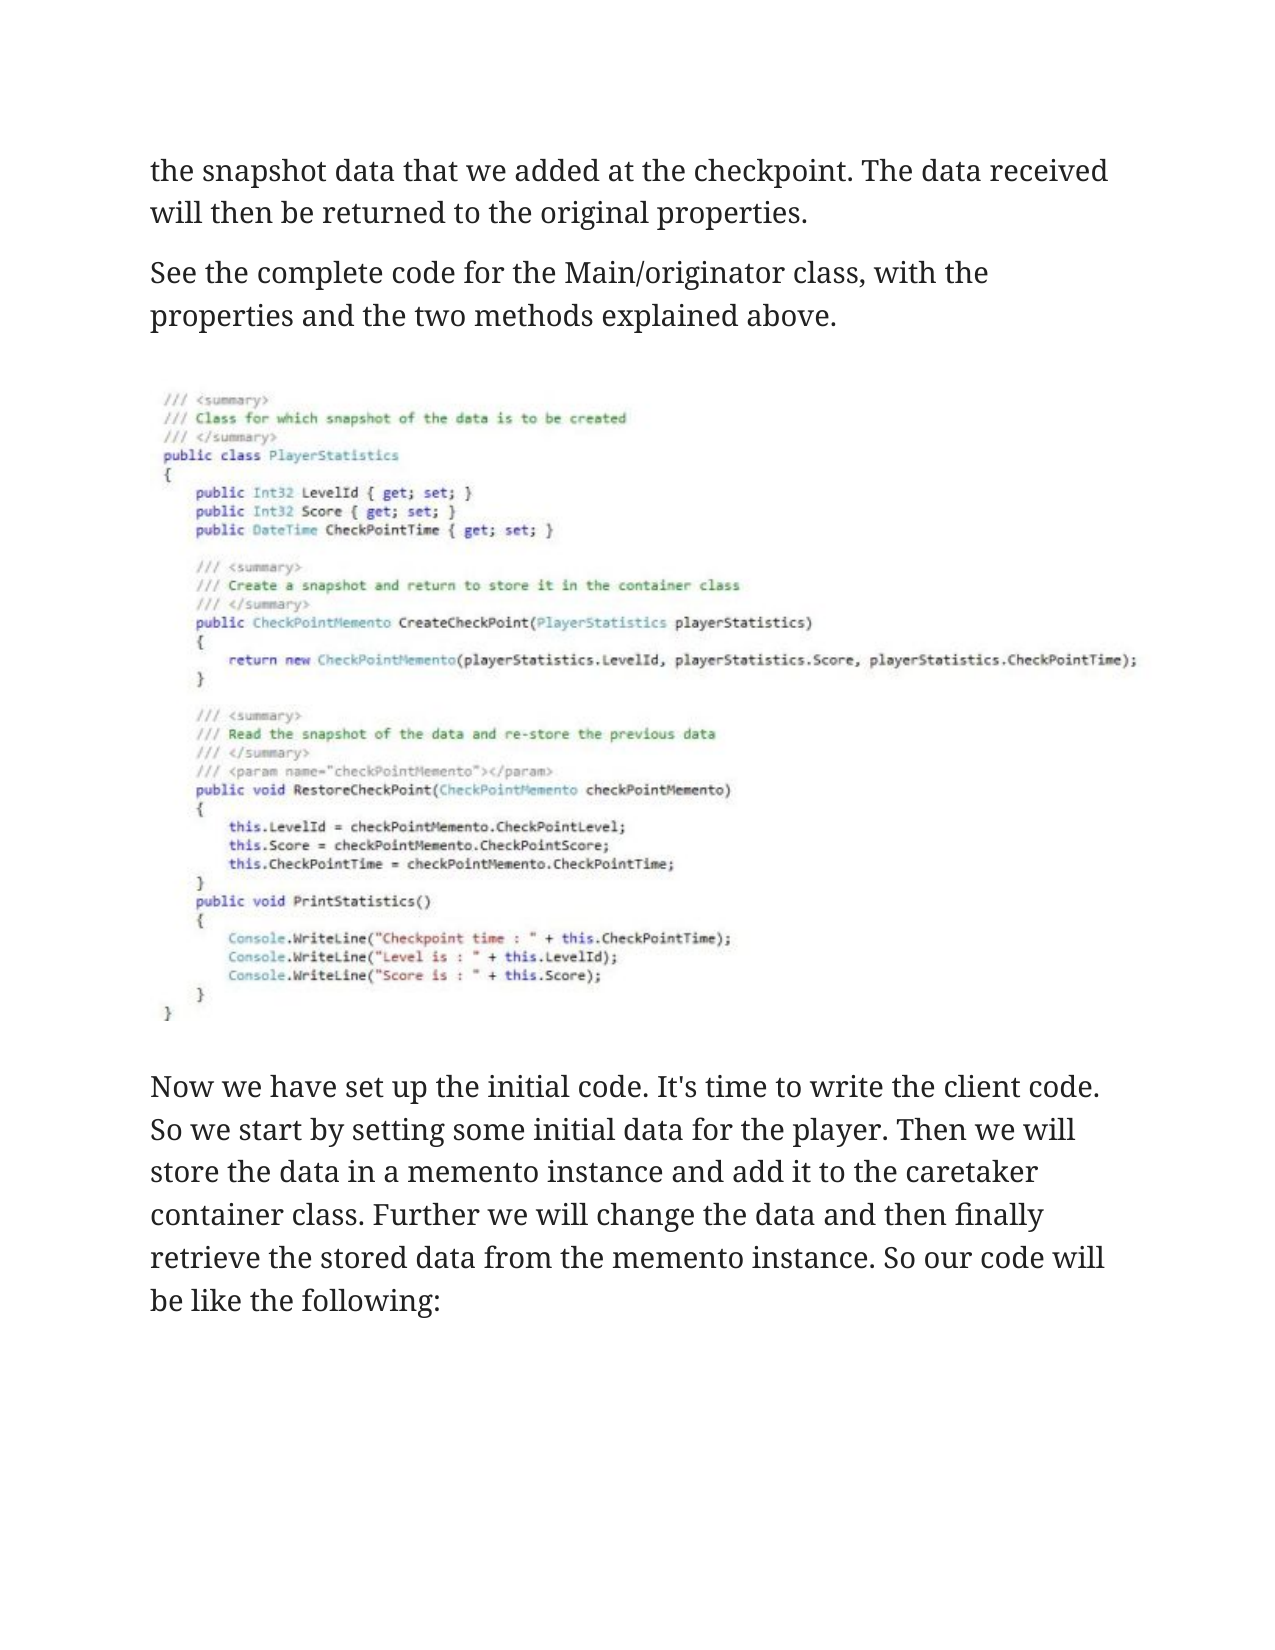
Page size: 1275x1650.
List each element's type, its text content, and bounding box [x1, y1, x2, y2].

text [150, 150, 1125, 232]
picture [150, 379, 1166, 1021]
text See the complete code for the Main/originator class, with the properties and the two methods explained above. Now we have set up the initial code. It's time to write the client code. So we start by setting some initial data for the player. Then we will store the data in a memento instance and add it to the caretaker container class. Further we will change the data and then finally retrieve the stored data from the memento instance. So our code will be like the following: How is it working ? Let's explain the client code now. [150, 252, 1125, 379]
text See the complete code for the Main/originator class, with the properties and the two methods explained above. Now we have set up the initial code. It's time to write the client code. So we start by setting some initial data for the player. Then we will store the data in a memento instance and add it to the caretaker container class. Further we will change the data and then finally retrieve the stored data from the memento instance. So our code will be like the following: How is it working ? Let's explain the client code now. [150, 1021, 1125, 1363]
